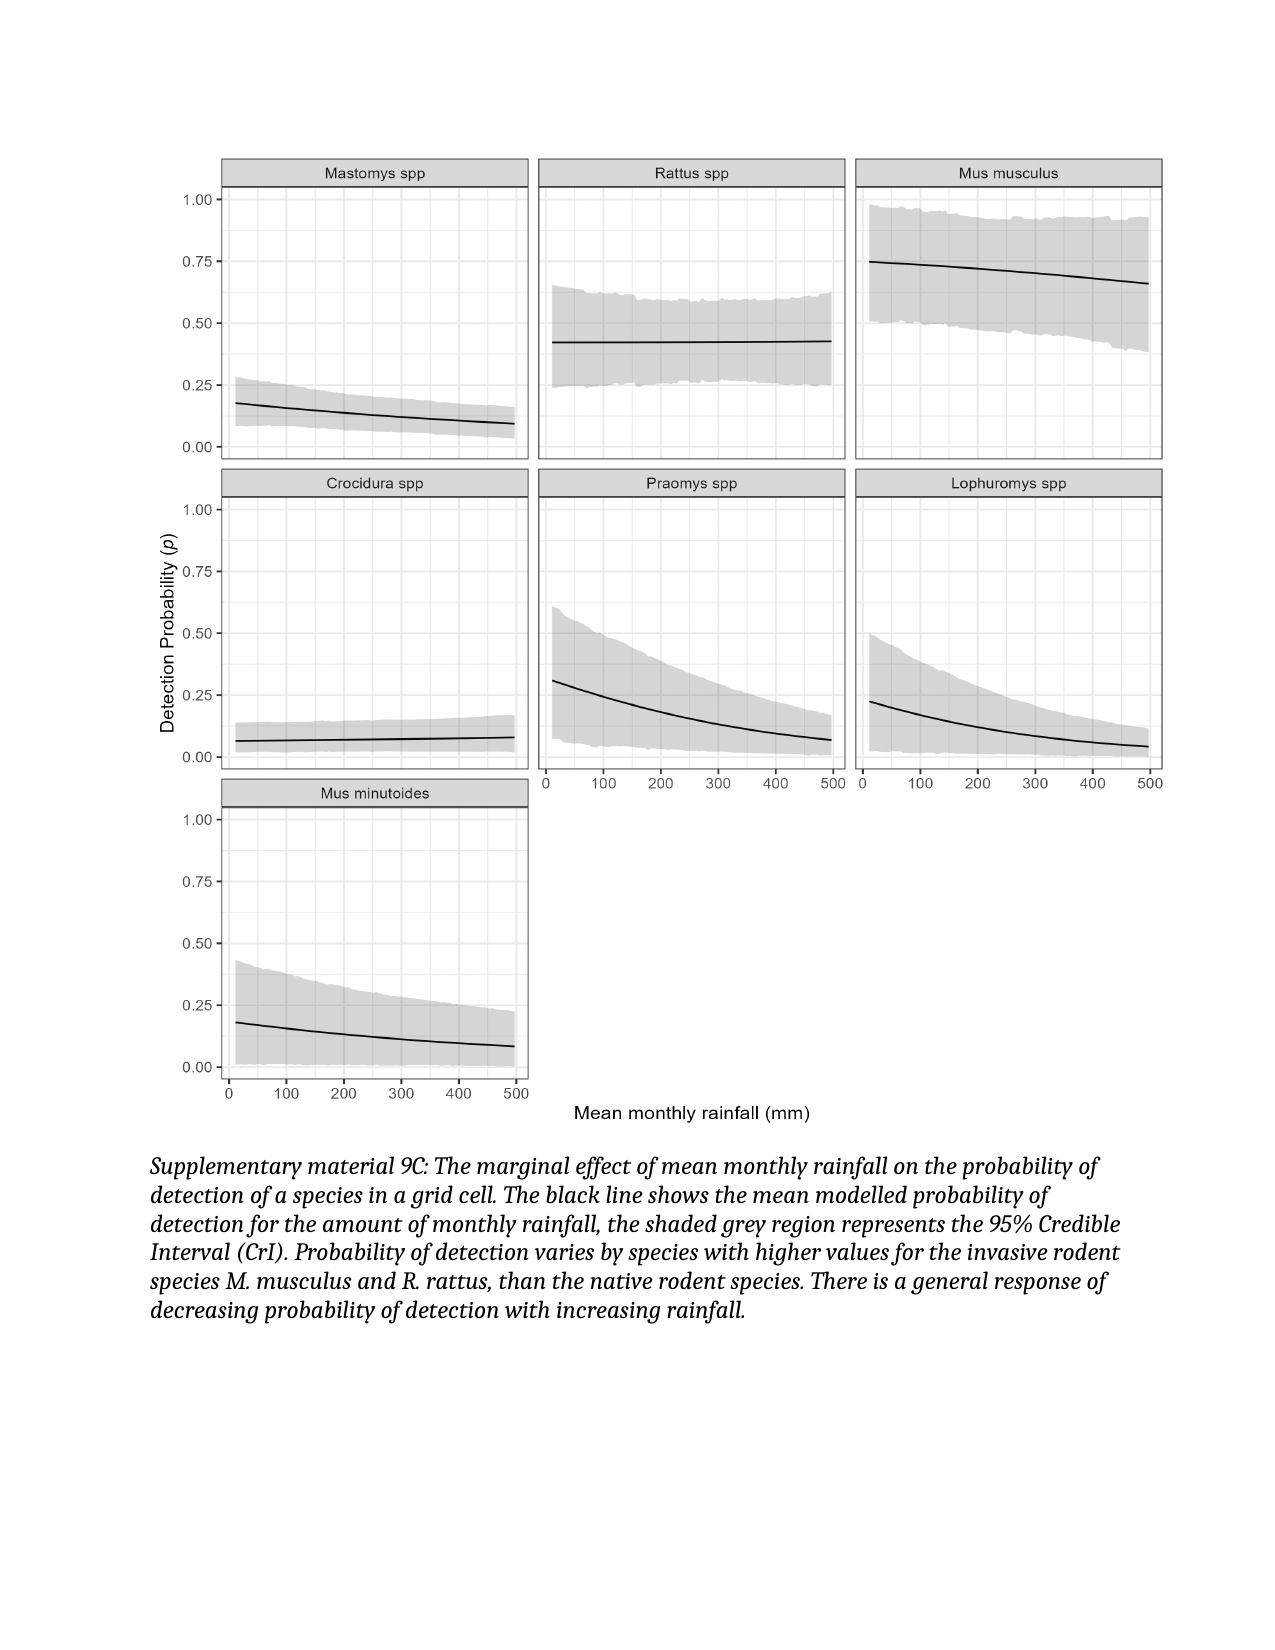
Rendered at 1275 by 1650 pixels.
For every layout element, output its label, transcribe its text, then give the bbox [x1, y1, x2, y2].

picture [150, 150, 1172, 1132]
text Supplementary material 9C: The marginal effect of mean monthly rainfall on the probability of detection of a species in a grid cell. The black line shows the mean modelled probability of detection for the amount of monthly rainfall, the shaded grey region represents the 95% Credible Interval (CrI). Probability of detection varies by species with higher values for the invasive rodent species M. musculus and R. rattus, than the native rodent species. There is a general response of decreasing probability of detection with increasing rainfall. [150, 1152, 1125, 1324]
